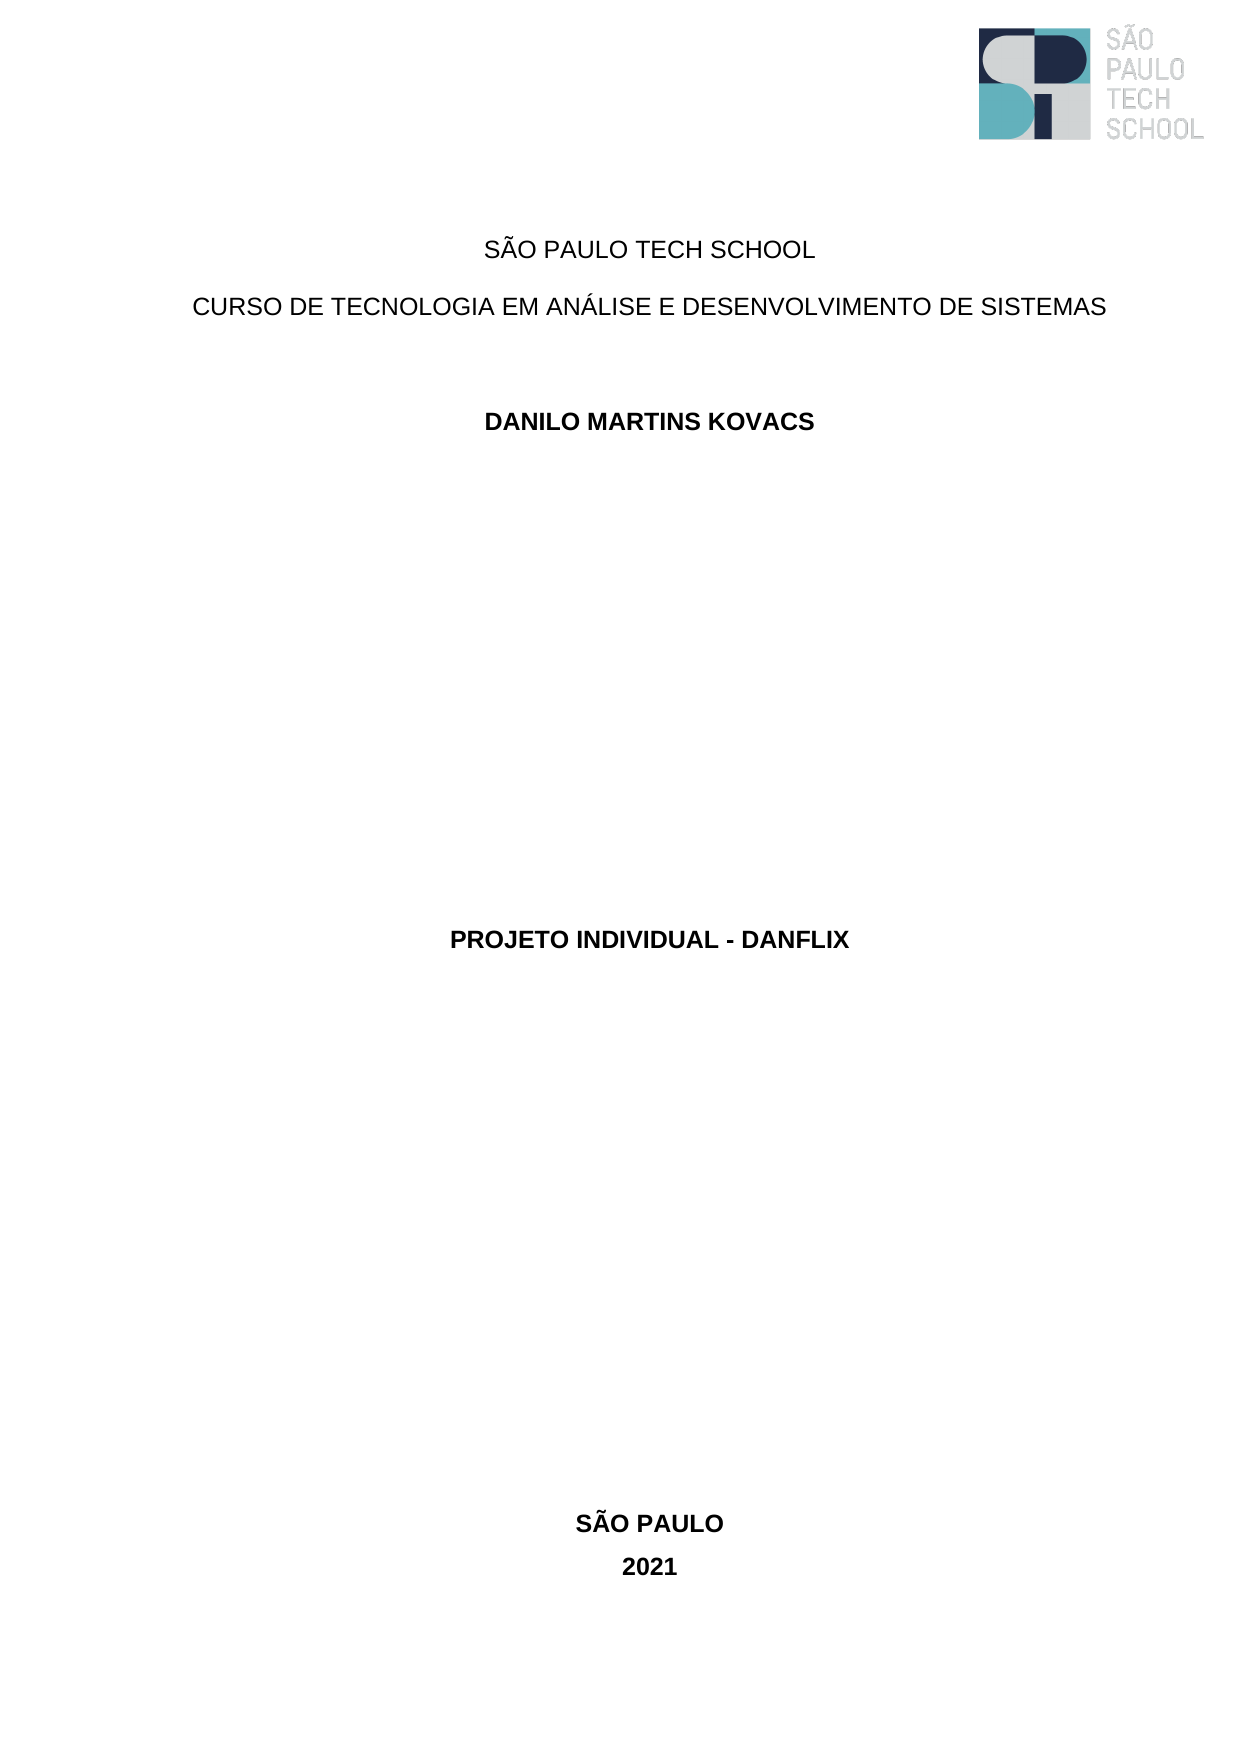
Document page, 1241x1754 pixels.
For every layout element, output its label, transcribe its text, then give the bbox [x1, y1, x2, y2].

text SÃO PAULO [177, 1509, 1122, 1538]
text SÃO PAULO TECH SCHOOL [177, 235, 1122, 263]
text PROJETO INDIVIDUAL - DANFLIX [177, 925, 1122, 953]
text CURSO DE TECNOLOGIA EM ANÁLISE E DESENVOLVIMENTO DE SISTEMAS [177, 292, 1122, 321]
text DANILO MARTINS KOVACS [177, 407, 1122, 436]
text 2021 [177, 1552, 1122, 1581]
picture [956, 14, 1217, 153]
